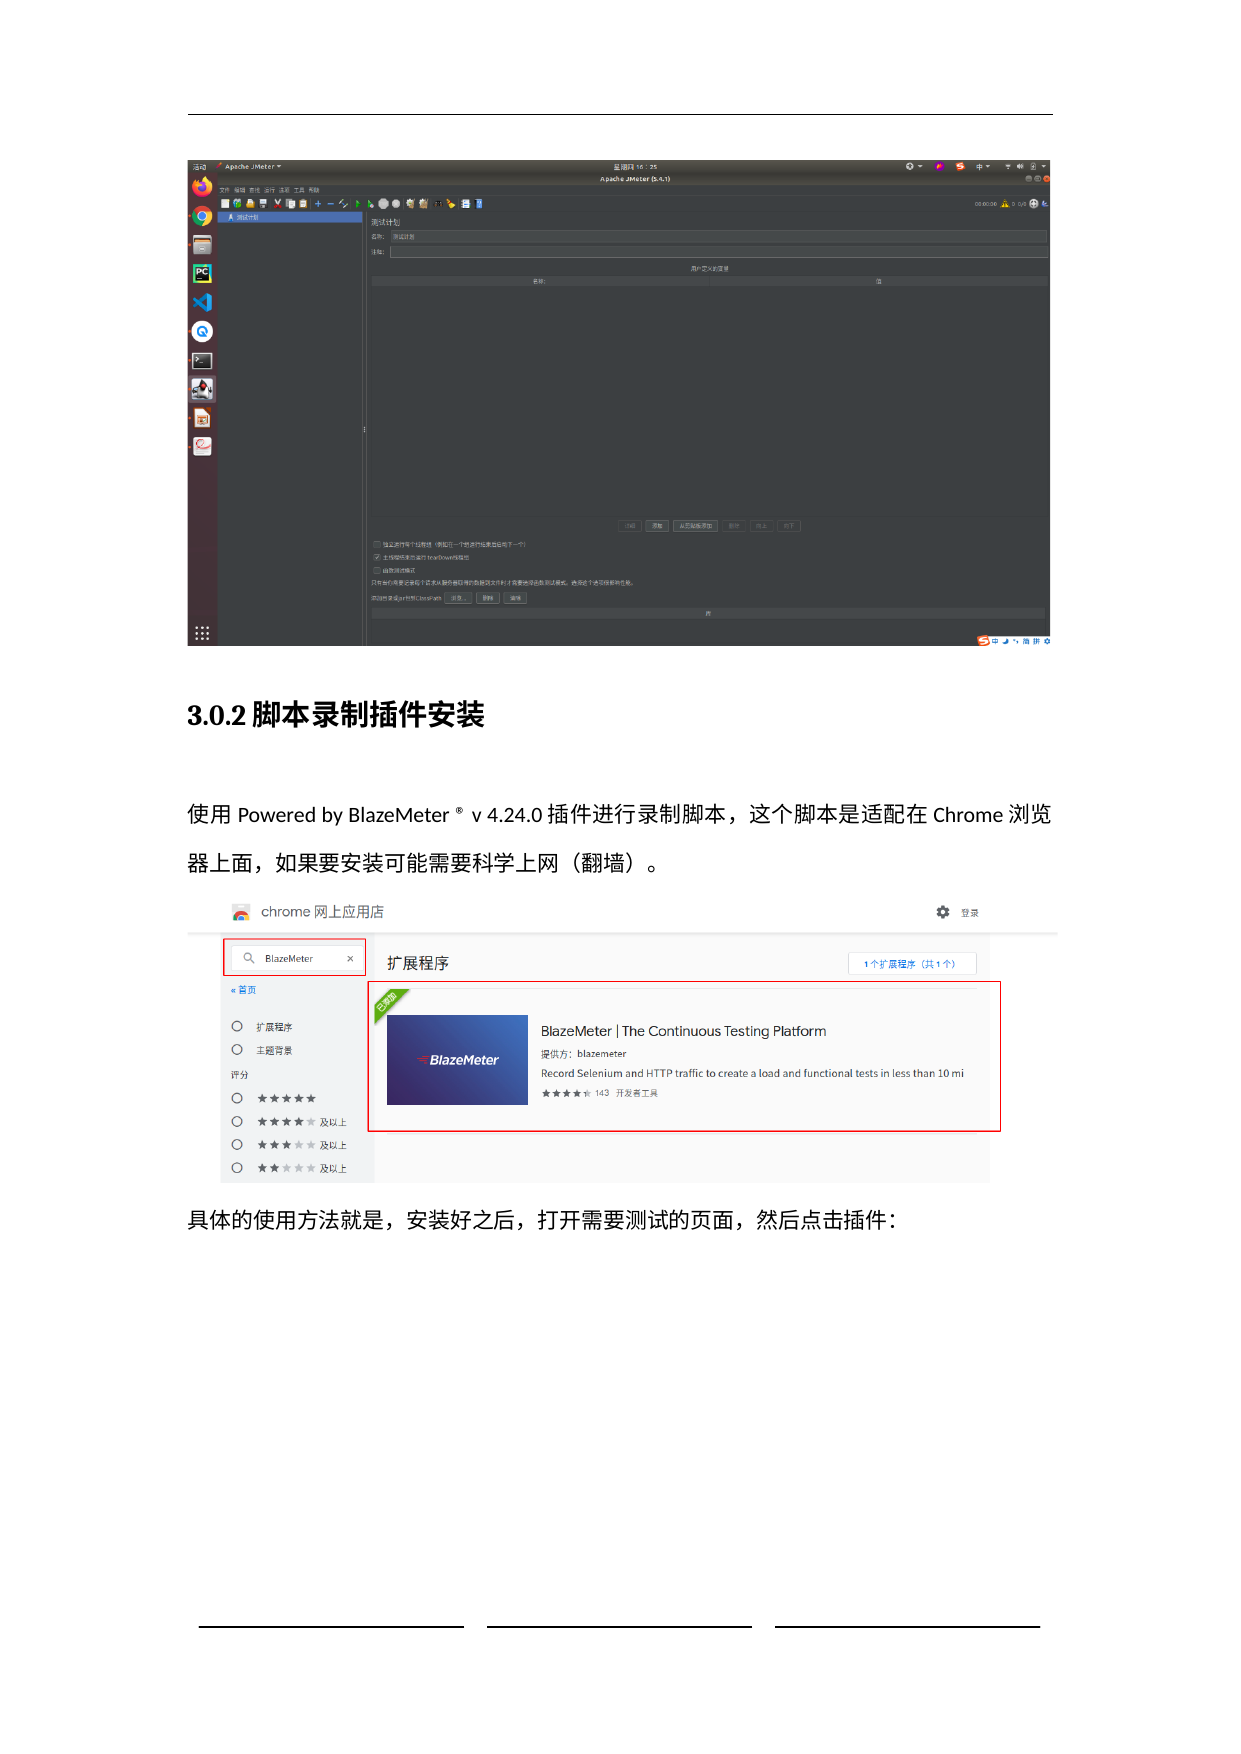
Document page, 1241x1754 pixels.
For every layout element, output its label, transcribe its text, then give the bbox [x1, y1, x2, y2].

text 使用 Powered by BlazeMeter ® v 4.24.0插件进行录制脚本，这个脚本是适配在Chrome浏览器上面，如果要安装可能需要科学上网（翻墙）。 [187, 797, 1053, 878]
picture [187, 160, 1050, 646]
text 具体的使用方法就是，安装好之后，打开需要测试的页面，然后点击插件： [187, 1183, 1053, 1235]
picture [187, 893, 1058, 1183]
